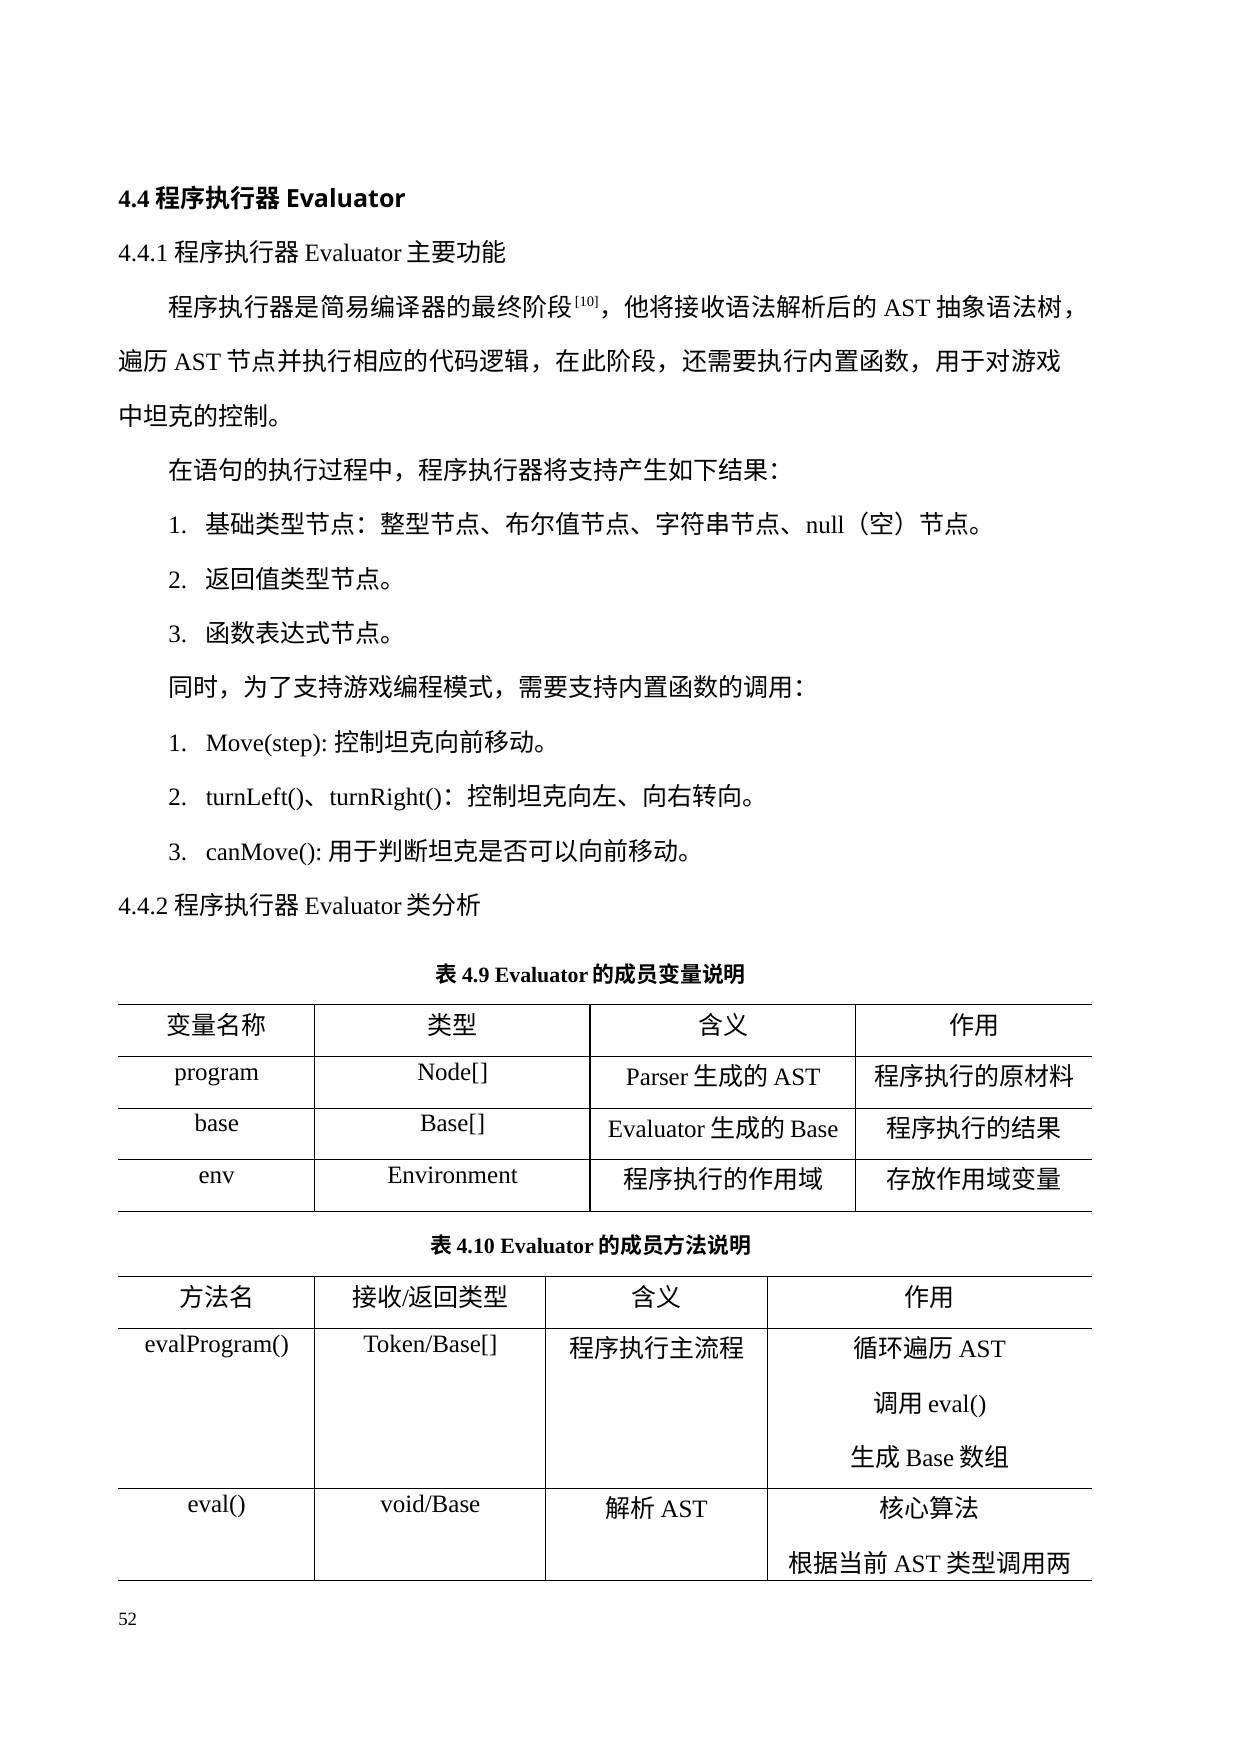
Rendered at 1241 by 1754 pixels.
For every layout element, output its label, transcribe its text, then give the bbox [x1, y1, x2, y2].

text 3. 函数表达式节点。 [118, 613, 1063, 650]
table_cell Token/Base[] [315, 1329, 545, 1488]
table_cell env [118, 1160, 314, 1211]
text 程序执行器是简易编译器的最终阶段[10]，他将接收语法解析后的AST抽象语法树，遍历AST节点并执行相应的代码逻辑，在此阶段，还需要执行内置函数，用于对游戏中坦克的控制。 [118, 287, 1063, 432]
text 3. canMove(): 用于判断坦克是否可以向前移动。 [118, 831, 1063, 867]
table_header 含义 [546, 1277, 767, 1328]
table_cell Environment [315, 1160, 589, 1211]
text 在语句的执行过程中，程序执行器将支持产生如下结果： [118, 450, 1063, 487]
table_cell 程序执行的原材料 [856, 1057, 1092, 1107]
table_cell void/Base [315, 1489, 545, 1579]
subtitle 程序执行器Evaluator [118, 178, 1063, 215]
table_cell 解析AST [546, 1489, 767, 1579]
table_cell Parser生成的AST [591, 1057, 855, 1107]
table_cell base [118, 1109, 314, 1159]
table_cell 程序执行的结果 [856, 1109, 1092, 1159]
table_cell evalProgram() [118, 1329, 314, 1488]
table_cell 循环遍历AST 调用eval() 生成Base数组 [768, 1329, 1092, 1488]
table_header 接收/返回类型 [315, 1277, 545, 1328]
table_header 作用 [856, 1005, 1092, 1056]
table_header 含义 [591, 1005, 855, 1056]
text 1. Move(step): 控制坦克向前移动。 [118, 722, 1063, 758]
text 1. 基础类型节点：整型节点、布尔值节点、字符串节点、null（空）节点。 [118, 505, 1063, 541]
table_header 方法名 [118, 1277, 314, 1328]
table_cell 程序执行的作用域 [591, 1160, 855, 1211]
table_header 类型 [315, 1005, 589, 1056]
table_cell 存放作用域变量 [856, 1160, 1092, 1211]
table_cell program [118, 1057, 314, 1107]
text 2. 返回值类型节点。 [118, 559, 1063, 595]
subtitle 程序执行器Evaluator类分析 [118, 885, 1063, 922]
table_cell Node[] [315, 1057, 589, 1107]
text 同时，为了支持游戏编程模式，需要支持内置函数的调用： [118, 668, 1063, 704]
table_header 作用 [768, 1277, 1092, 1328]
table_cell 程序执行主流程 [546, 1329, 767, 1488]
text 表4.9 Evaluator的成员变量说明 [118, 957, 1063, 988]
table_cell Base[] [315, 1109, 589, 1159]
table_cell eval() [118, 1489, 314, 1579]
table_cell 核心算法 根据当前AST类型调用两大类解析方法：语句的解析、表达式的解析 [768, 1489, 1092, 1579]
text 2. turnLeft()、turnRight()：控制坦克向左、向右转向。 [118, 777, 1063, 813]
subtitle 程序执行器Evaluator主要功能 [118, 233, 1063, 269]
text 表4.10 Evaluator的成员方法说明 [118, 1228, 1063, 1260]
table_header 变量名称 [118, 1005, 314, 1056]
table_cell Evaluator生成的Base [591, 1109, 855, 1159]
